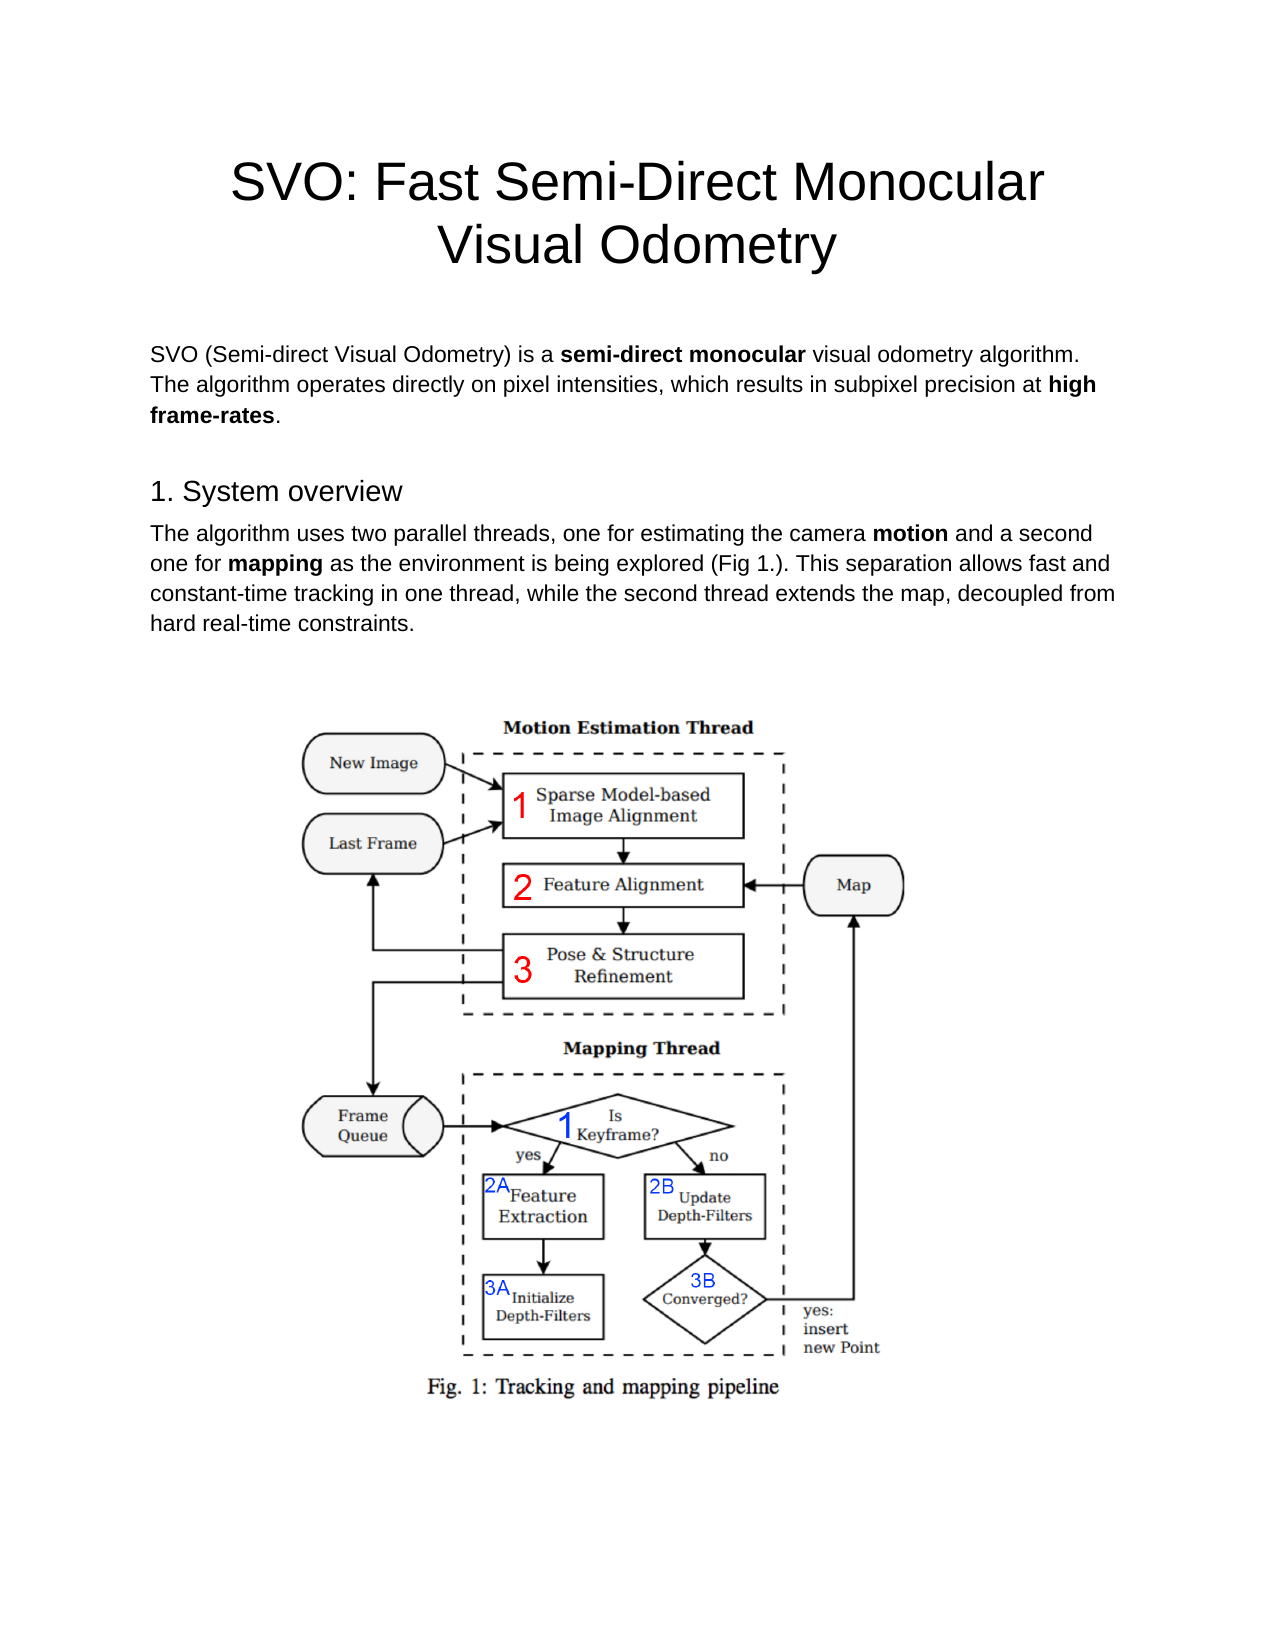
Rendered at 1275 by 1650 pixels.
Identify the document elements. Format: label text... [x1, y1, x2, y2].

subtitle 1. System overview [150, 473, 1125, 507]
text The algorithm uses two parallel threads, one for estimating the camera motion and a second one for mapping as the environment is being explored (Fig 1.). This separation allows fast and constant-time tracking in one thread, while the second thread extends the map, decoupled from hard real-time constraints. [150, 519, 1125, 637]
picture [275, 670, 1000, 1422]
title SVO: Fast Semi-Direct Monocular Visual Odometry [150, 150, 1125, 274]
text SVO (Semi-direct Visual Odometry) is a semi-direct monocular visual odometry algorithm. The algorithm operates directly on pixel intensities, which results in subpixel precision at high frame-rates. [150, 341, 1125, 428]
